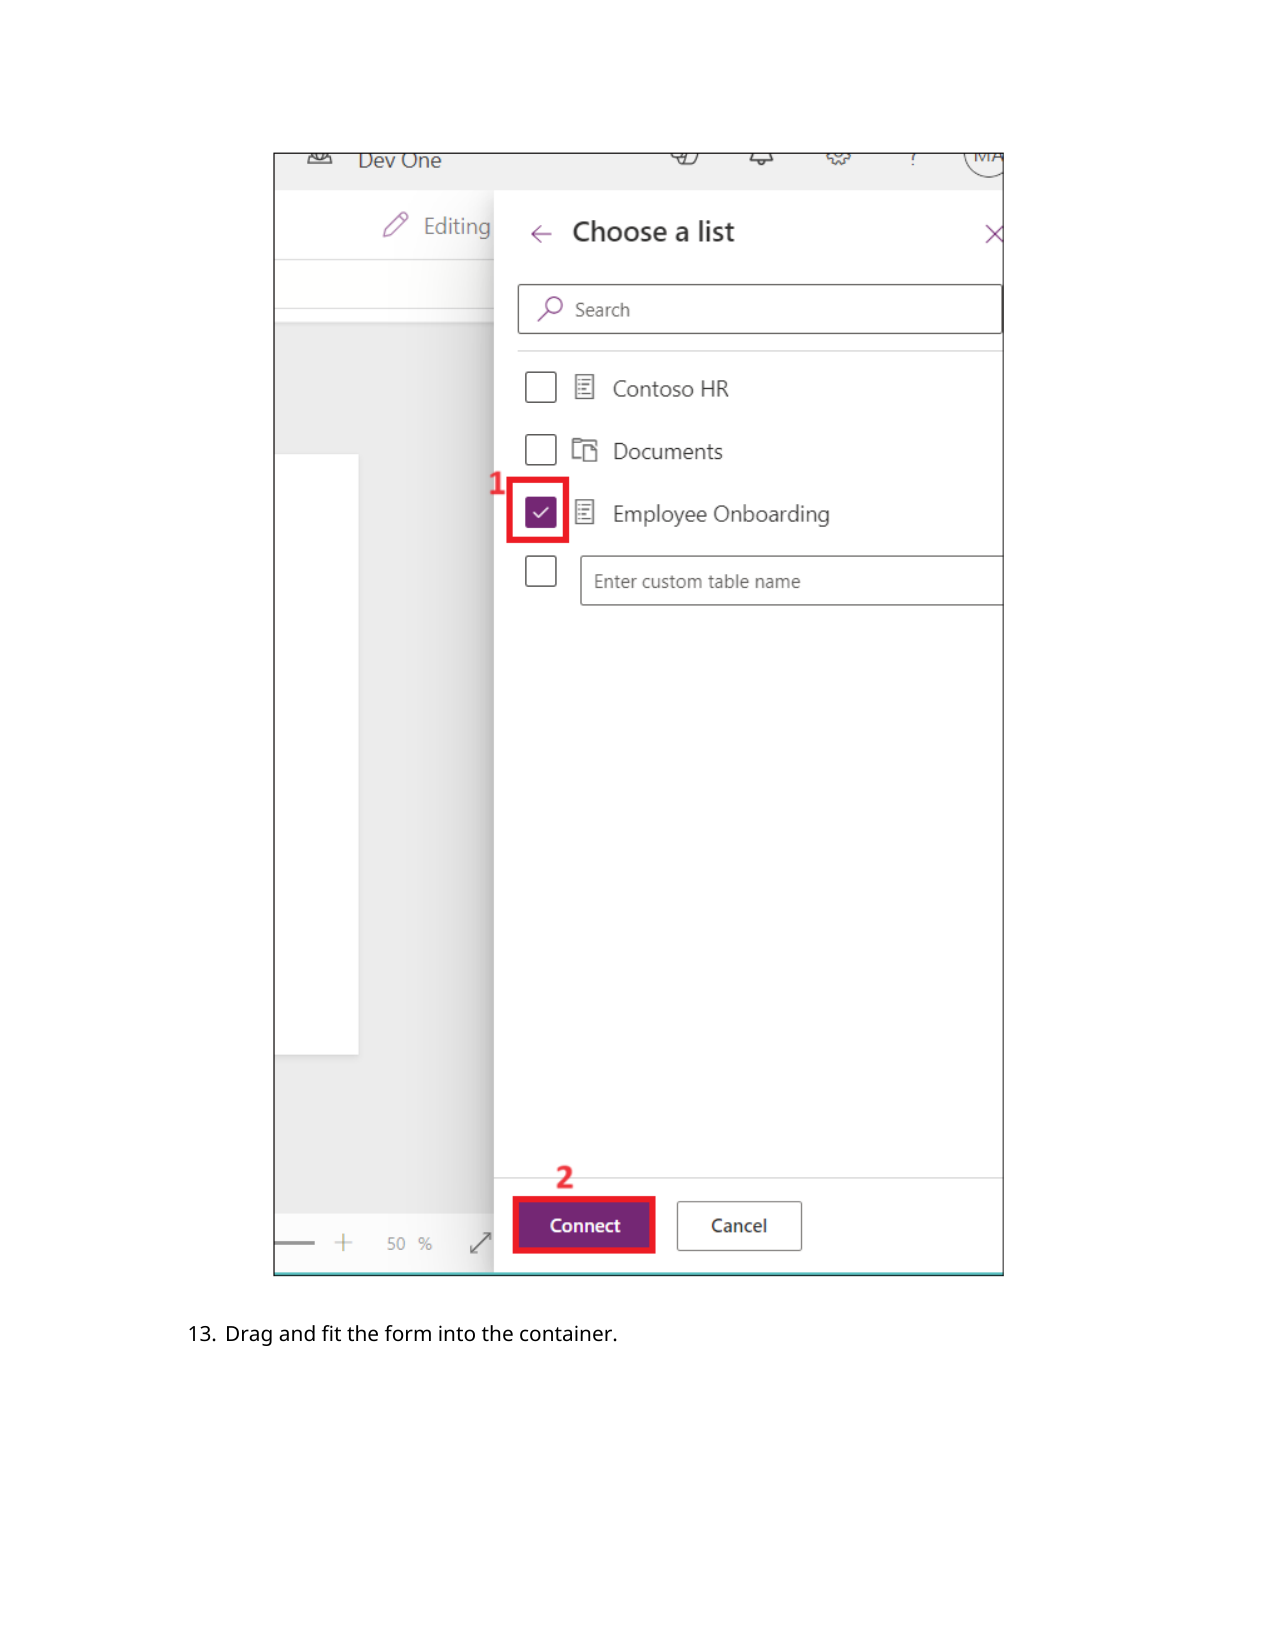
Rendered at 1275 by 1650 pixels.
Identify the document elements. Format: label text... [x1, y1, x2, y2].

picture [266, 150, 1009, 1285]
list Drag and fit the form into the container. [187, 1319, 1125, 1347]
